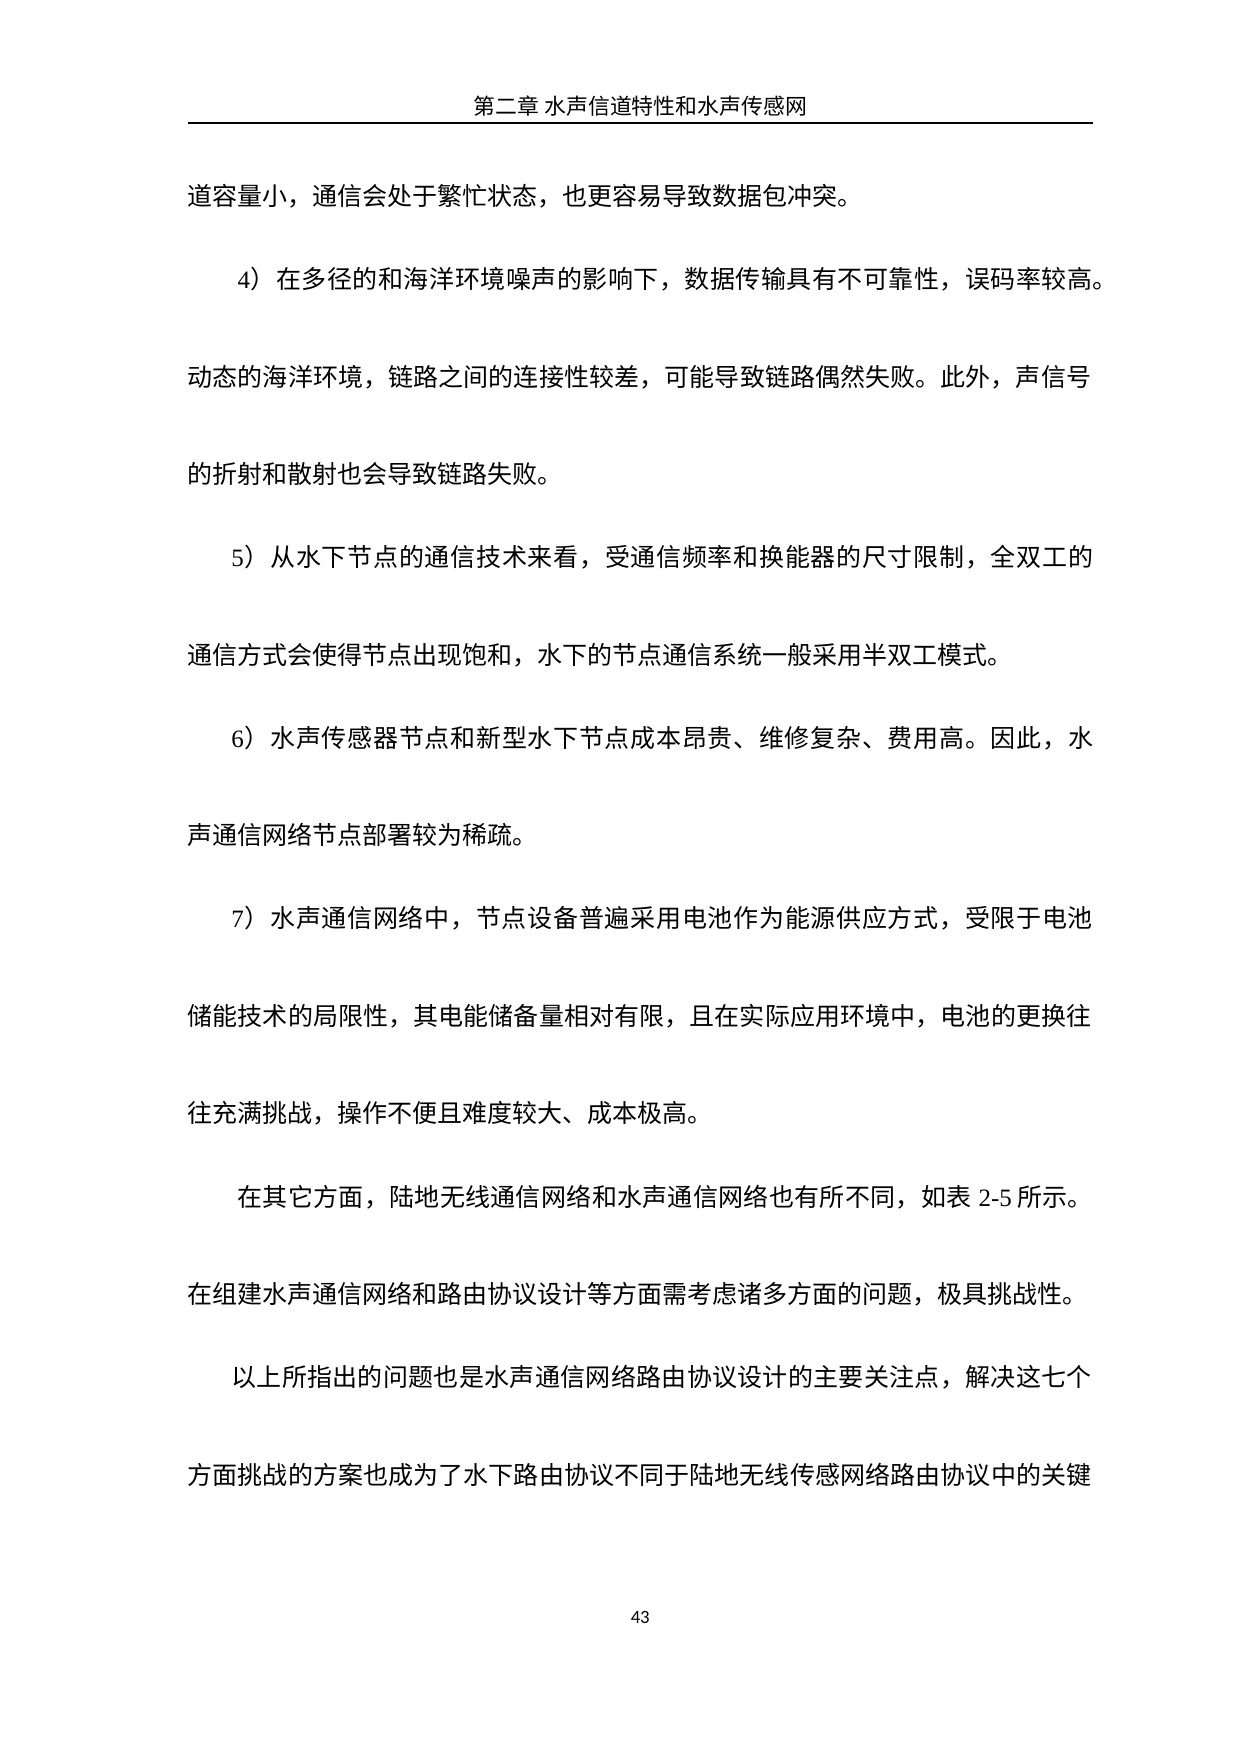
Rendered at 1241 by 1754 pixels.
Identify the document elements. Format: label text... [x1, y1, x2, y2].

text 4）在多径的和海洋环境噪声的影响下，数据传输具有不可靠性，误码率较高。动态的海洋环境，链路之间的连接性较差，可能导致链路偶然失败。此外，声信号的折射和散射也会导致链路失败。 [187, 245, 1093, 505]
text 在其它方面，陆地无线通信网络和水声通信网络也有所不同，如表2-5所示。在组建水声通信网络和路由协议设计等方面需考虑诸多方面的问题，极具挑战性。 [187, 1163, 1093, 1325]
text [187, 1343, 1093, 1506]
text 6）水声传感器节点和新型水下节点成本昂贵、维修复杂、费用高。因此，水声通信网络节点部署较为稀疏。 [187, 704, 1093, 866]
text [187, 162, 1093, 227]
text 7）水声通信网络中，节点设备普遍采用电池作为能源供应方式，受限于电池储能技术的局限性，其电能储备量相对有限，且在实际应用环境中，电池的更换往往充满挑战，操作不便且难度较大、成本极高。 [187, 884, 1093, 1144]
text 5）从水下节点的通信技术来看，受通信频率和换能器的尺寸限制，全双工的通信方式会使得节点出现饱和，水下的节点通信系统一般采用半双工模式。 [187, 523, 1093, 686]
